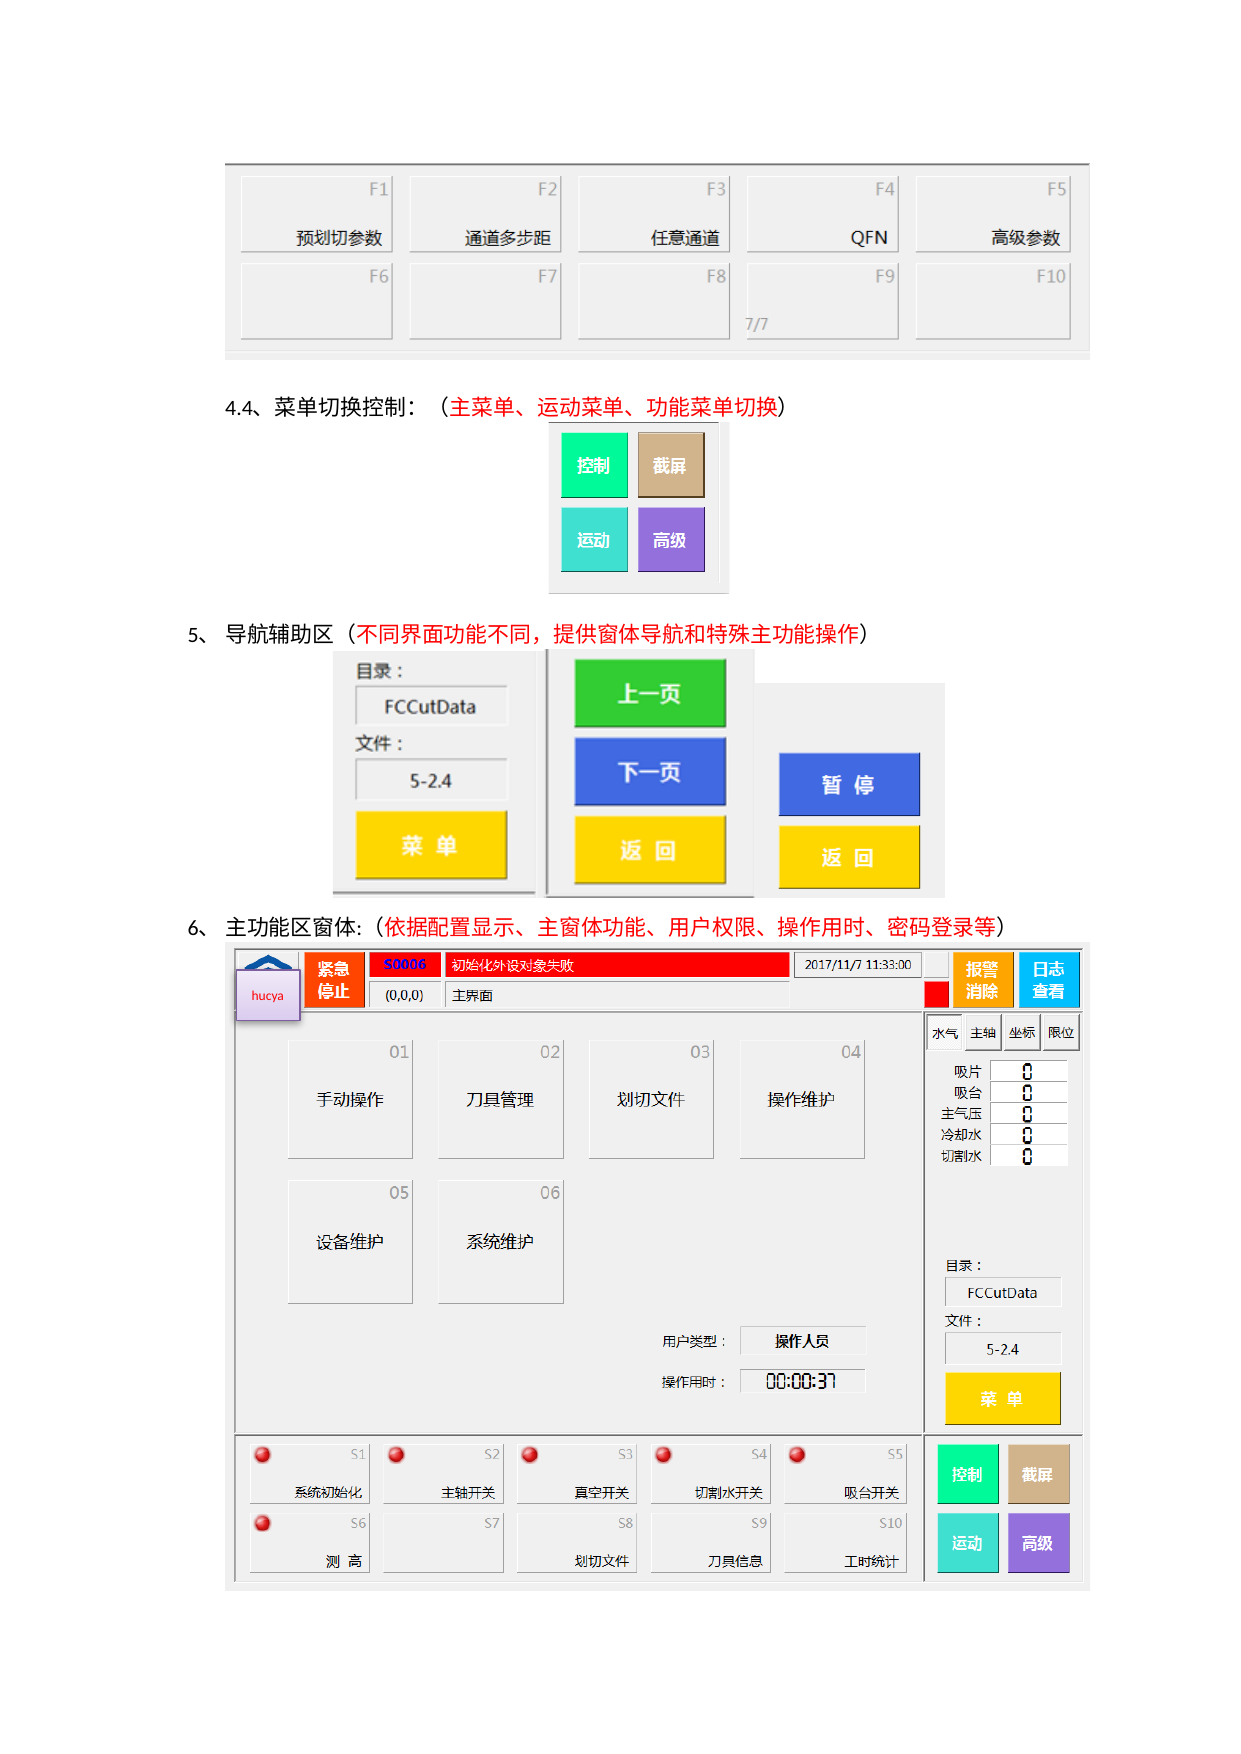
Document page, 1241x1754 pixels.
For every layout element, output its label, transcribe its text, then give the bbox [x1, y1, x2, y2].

picture [225, 942, 1091, 1591]
picture [332, 649, 945, 898]
picture [548, 422, 730, 594]
list 导航辅助区（不同界面功能不同，提供窗体导航和特殊主功能操作） [187, 617, 1053, 649]
list 主功能区窗体:（依据配置显示、主窗体功能、用户权限、操作用时、密码登录等） [187, 909, 1053, 942]
picture [225, 162, 1091, 360]
list 4.4、菜单切换控制：（主菜单、运动菜单、功能菜单切换） [225, 389, 1053, 422]
